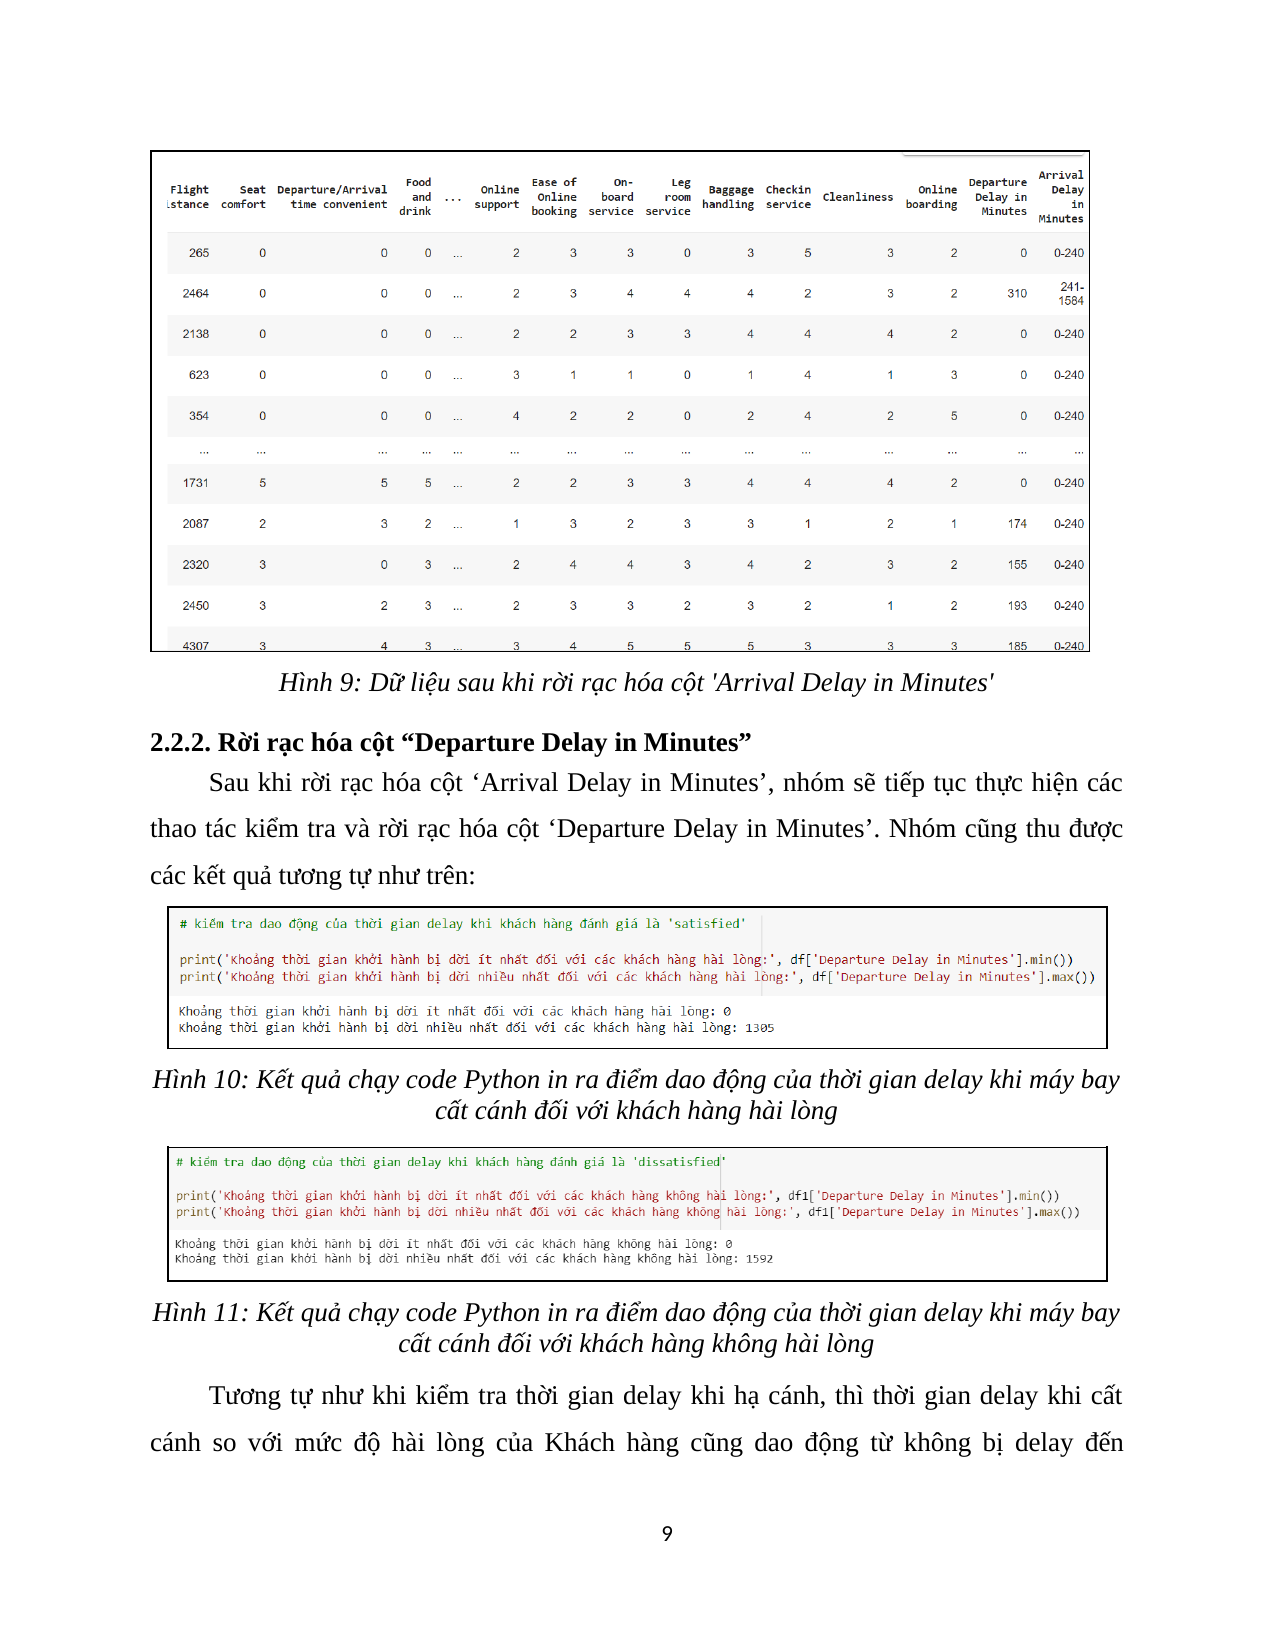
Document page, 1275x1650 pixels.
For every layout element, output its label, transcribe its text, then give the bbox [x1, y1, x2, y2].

picture [169, 1148, 1106, 1280]
picture [152, 152, 1089, 651]
subtitle 2.2.2. Rời rạc hóa cột “Departure Delay in Minutes” [150, 726, 1125, 758]
text Sau khi rời rạc hóa cột ‘Arrival Delay in Minutes’, nhóm sẽ tiếp tục thực hiện các thao tác kiểm tra và rời rạc hóa cột ‘Departure Delay in Minutes’. Nhóm cũng thu được các kết quả tương tự như trên: [150, 766, 1125, 890]
text Hình 10: Kết quả chạy code Python in ra điểm dao động của thời gian delay khi máy bay cất cánh đối với khách hàng hài lòng [150, 1063, 1125, 1126]
picture [169, 908, 1106, 1048]
text Hình 11: Kết quả chạy code Python in ra điểm dao động của thời gian delay khi máy bay cất cánh đối với khách hàng không hài lòng [150, 1296, 1125, 1358]
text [150, 1379, 1125, 1457]
text Hình 9: Dữ liệu sau khi rời rạc hóa cột 'Arrival Delay in Minutes' [150, 666, 1125, 697]
